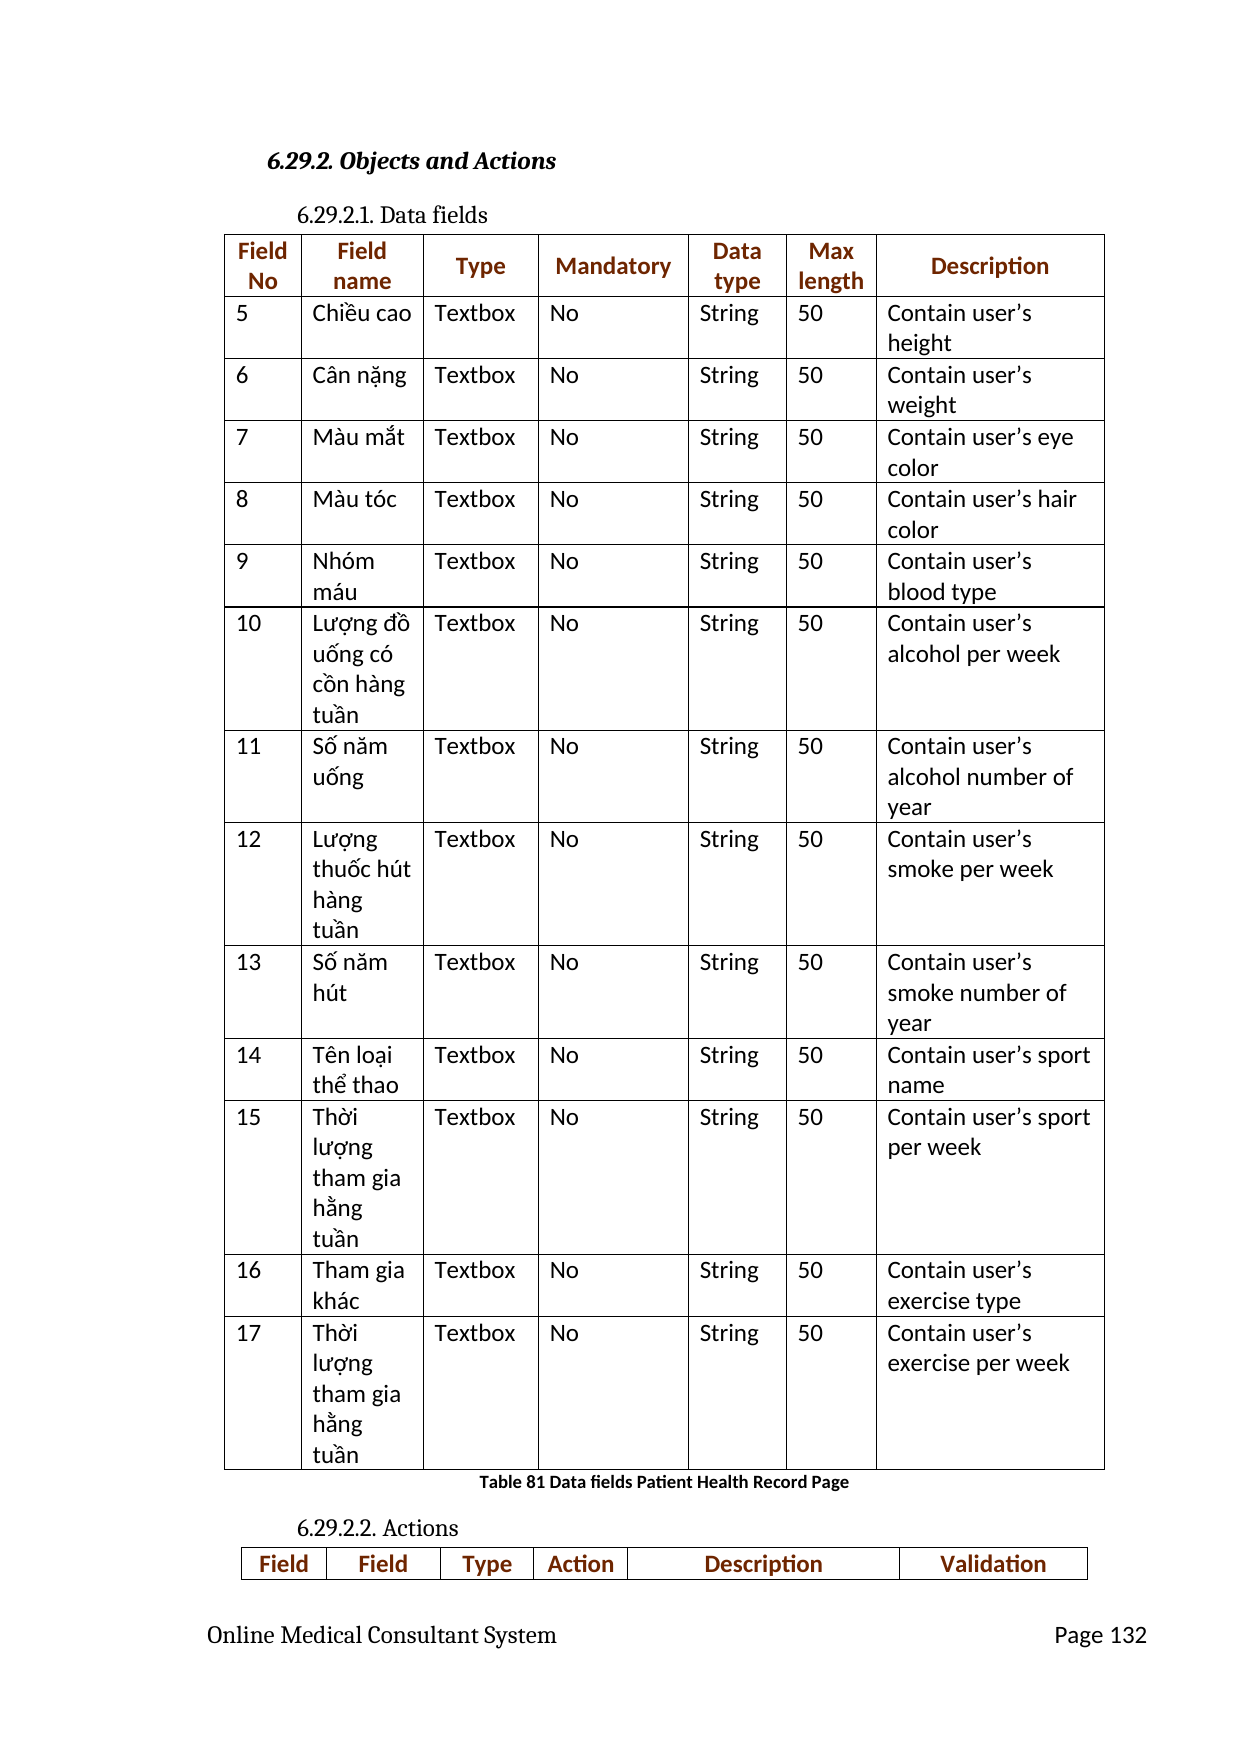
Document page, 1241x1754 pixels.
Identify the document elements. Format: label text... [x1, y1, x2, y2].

subtitle Data fields [282, 201, 1122, 229]
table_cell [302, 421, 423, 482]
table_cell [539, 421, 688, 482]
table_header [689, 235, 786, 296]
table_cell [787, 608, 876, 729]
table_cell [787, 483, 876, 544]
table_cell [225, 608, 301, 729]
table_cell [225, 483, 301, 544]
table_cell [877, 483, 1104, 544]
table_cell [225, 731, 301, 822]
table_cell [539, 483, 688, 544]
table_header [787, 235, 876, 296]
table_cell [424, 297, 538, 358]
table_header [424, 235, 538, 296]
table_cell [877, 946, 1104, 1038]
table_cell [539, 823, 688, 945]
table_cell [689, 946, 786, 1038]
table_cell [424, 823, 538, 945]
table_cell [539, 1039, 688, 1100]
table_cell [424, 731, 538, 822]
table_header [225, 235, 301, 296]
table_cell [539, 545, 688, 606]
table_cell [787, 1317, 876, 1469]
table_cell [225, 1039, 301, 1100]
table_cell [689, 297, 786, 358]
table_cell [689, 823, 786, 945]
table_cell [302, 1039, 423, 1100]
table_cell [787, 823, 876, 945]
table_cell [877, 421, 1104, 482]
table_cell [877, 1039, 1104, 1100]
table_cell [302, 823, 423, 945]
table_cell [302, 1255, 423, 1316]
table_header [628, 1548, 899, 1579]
subtitle Actions [282, 1514, 1122, 1543]
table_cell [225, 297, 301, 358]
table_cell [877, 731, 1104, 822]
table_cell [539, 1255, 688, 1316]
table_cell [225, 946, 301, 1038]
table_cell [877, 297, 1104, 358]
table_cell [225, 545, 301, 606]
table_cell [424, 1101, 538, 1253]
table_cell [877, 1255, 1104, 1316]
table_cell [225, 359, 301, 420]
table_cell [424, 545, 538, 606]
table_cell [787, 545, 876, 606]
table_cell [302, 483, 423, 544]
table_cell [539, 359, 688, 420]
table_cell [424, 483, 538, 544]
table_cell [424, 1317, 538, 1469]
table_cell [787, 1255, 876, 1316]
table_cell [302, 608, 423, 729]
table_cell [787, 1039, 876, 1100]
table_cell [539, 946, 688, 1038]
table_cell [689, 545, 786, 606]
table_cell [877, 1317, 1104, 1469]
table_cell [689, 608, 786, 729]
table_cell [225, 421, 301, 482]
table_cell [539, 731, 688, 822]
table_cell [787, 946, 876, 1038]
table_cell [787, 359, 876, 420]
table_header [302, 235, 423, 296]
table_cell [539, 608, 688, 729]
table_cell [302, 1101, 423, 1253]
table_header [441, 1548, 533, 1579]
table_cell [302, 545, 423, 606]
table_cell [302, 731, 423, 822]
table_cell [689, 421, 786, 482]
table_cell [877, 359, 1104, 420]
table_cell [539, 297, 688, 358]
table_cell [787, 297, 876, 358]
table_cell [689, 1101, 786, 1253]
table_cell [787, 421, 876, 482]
text Table Data fields Patient Health Record Page [207, 1470, 1122, 1493]
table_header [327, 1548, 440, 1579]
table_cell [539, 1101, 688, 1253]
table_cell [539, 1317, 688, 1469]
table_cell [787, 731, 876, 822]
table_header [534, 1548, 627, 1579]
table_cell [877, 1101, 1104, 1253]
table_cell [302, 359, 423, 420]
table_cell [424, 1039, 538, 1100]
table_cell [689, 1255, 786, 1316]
subtitle Objects and Actions [267, 147, 1122, 176]
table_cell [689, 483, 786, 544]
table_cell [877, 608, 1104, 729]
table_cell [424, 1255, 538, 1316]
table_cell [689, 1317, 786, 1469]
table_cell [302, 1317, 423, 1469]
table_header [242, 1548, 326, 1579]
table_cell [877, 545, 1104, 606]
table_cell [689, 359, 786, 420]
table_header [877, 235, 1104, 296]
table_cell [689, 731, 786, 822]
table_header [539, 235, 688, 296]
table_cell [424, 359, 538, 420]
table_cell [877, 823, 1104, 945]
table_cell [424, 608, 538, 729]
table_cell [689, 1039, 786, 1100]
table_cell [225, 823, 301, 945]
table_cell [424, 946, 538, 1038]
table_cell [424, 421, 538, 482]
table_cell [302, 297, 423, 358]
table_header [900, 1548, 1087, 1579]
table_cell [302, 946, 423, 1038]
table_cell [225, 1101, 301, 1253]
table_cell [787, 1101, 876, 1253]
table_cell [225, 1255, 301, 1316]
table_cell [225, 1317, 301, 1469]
